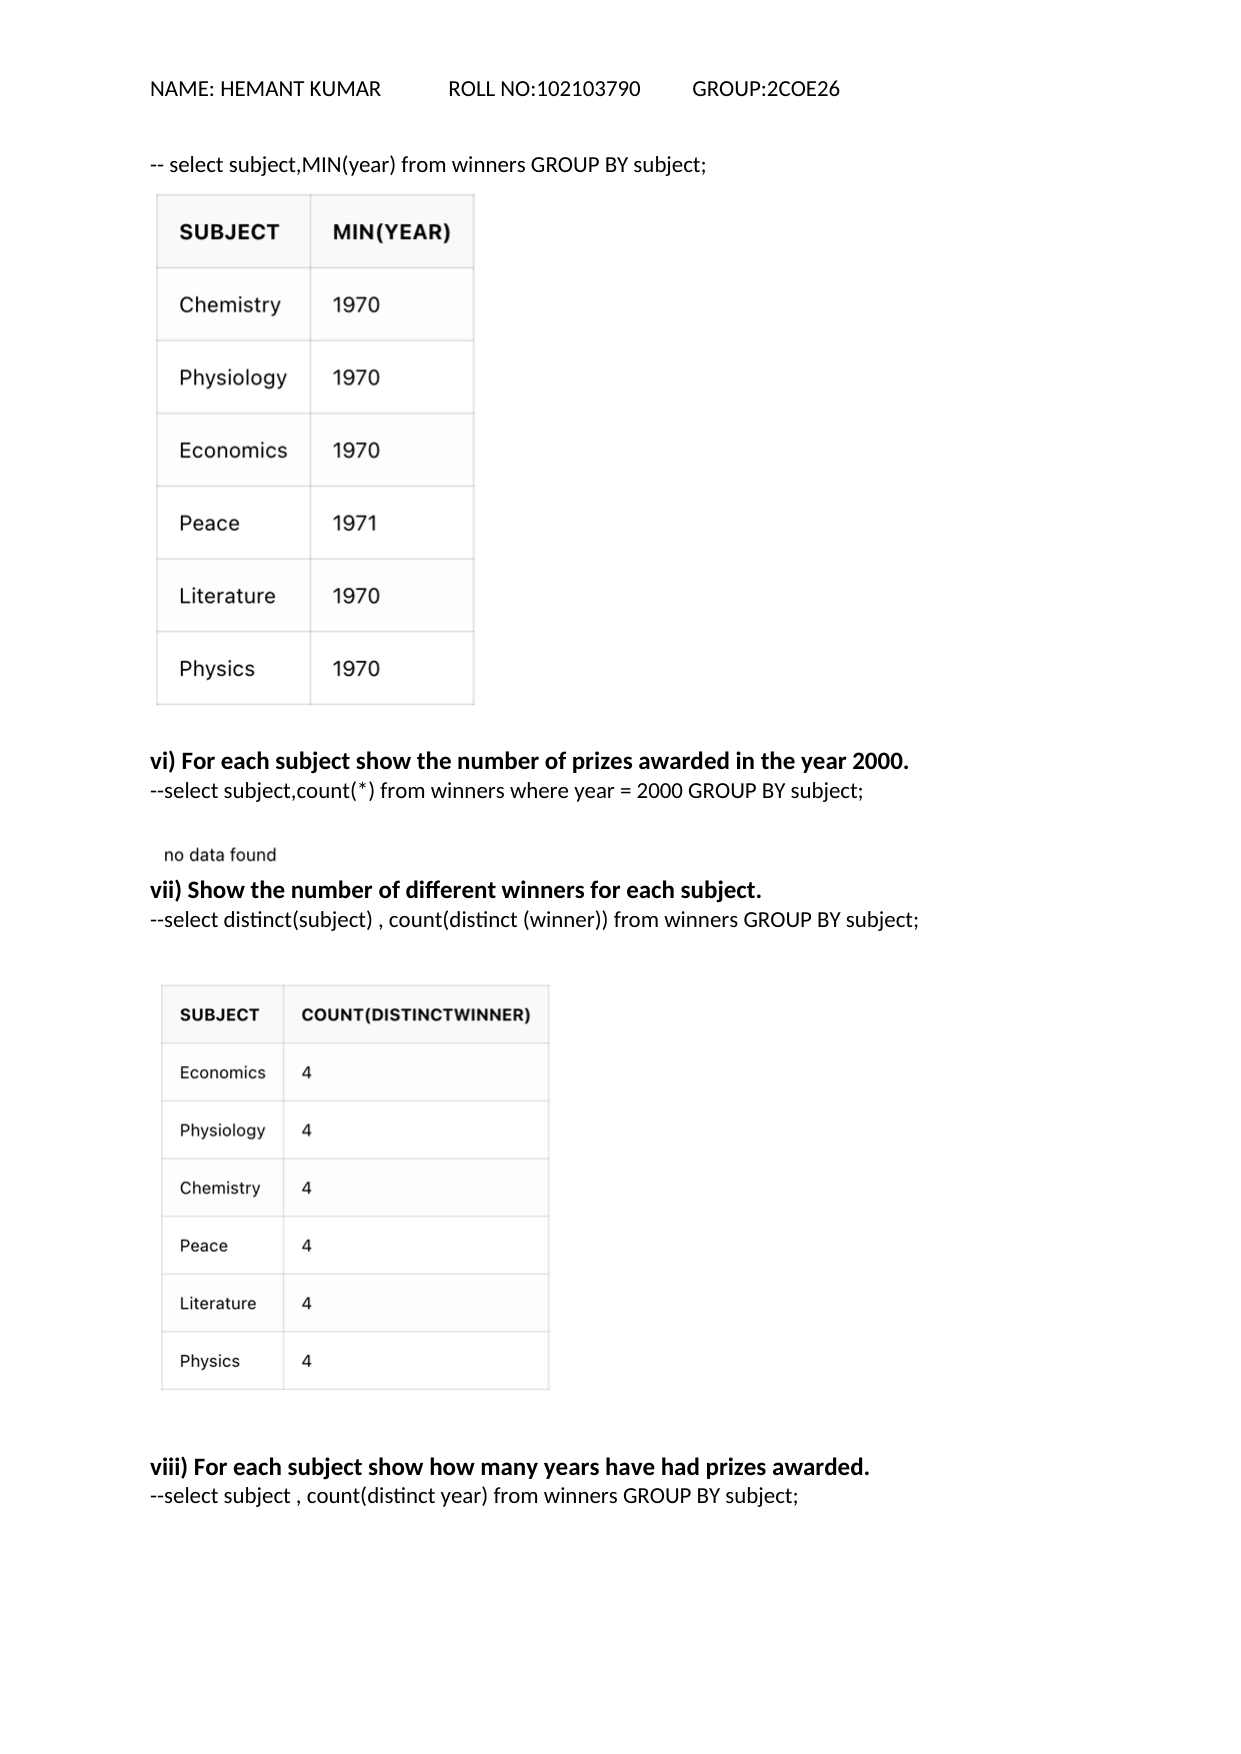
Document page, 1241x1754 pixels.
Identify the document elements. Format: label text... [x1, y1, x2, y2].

text vii) Show the number of different winners for each subject. [150, 874, 1090, 905]
picture [150, 178, 1199, 715]
text --select subject,count(*) from winners where year = 2000 GROUP BY subject; [150, 776, 1090, 804]
text --select subject , count(distinct year) from winners GROUP BY subject; [150, 1481, 1090, 1509]
picture [150, 961, 1067, 1402]
text viii) For each subject show how many years have had prizes awarded. [150, 1451, 1090, 1481]
picture [150, 834, 837, 875]
text --select distinct(subject) , count(distinct (winner)) from winners GROUP BY subject; [150, 905, 1090, 933]
text vi) For each subject show the number of prizes awarded in the year 2000. [150, 745, 1090, 776]
text -- select subject,MIN(year) from winners GROUP BY subject; [150, 150, 1090, 178]
